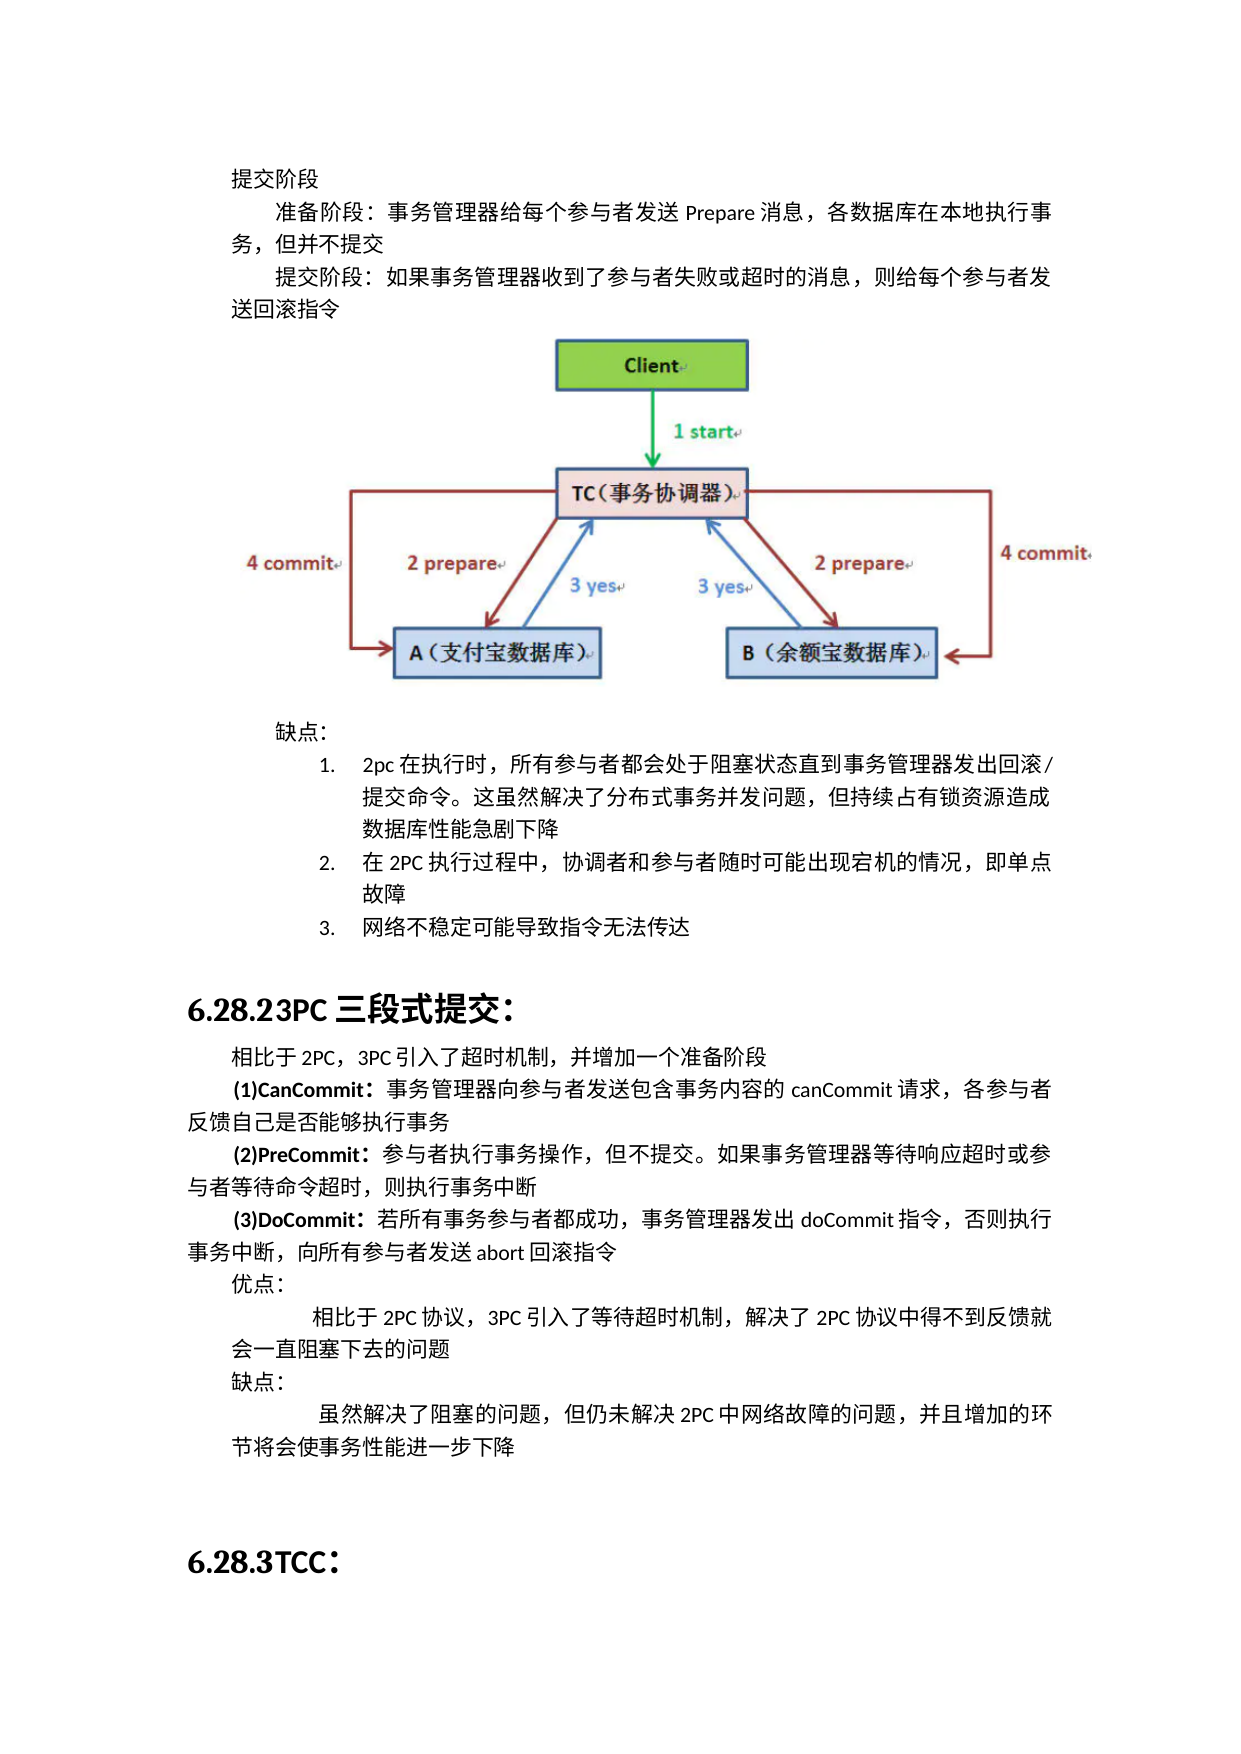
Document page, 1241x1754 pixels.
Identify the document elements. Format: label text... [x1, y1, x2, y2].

picture [231, 324, 1097, 687]
text 虽然解决了阻塞的问题，但仍未解决2PC中网络故障的问题，并且增加的环节将会使事务性能进一步下降 [231, 1397, 1053, 1462]
list 准备阶段：事务管理器给每个参与者发送Prepare消息，各数据库在本地执行事务，但并不提交 [231, 194, 1053, 259]
text 优点： [187, 1267, 1053, 1299]
list 提交阶段：如果事务管理器收到了参与者失败或超时的消息，则给每个参与者发送回滚指令 [231, 259, 1053, 324]
text 缺点： [187, 1364, 1053, 1397]
text TCC： [187, 1527, 1053, 1592]
text 3PC三段式提交： [187, 974, 1053, 1039]
list 在2PC执行过程中，协调者和参与者随时可能出现宕机的情况，即单点故障 [319, 844, 1053, 909]
text 相比于2PC协议，3PC引入了等待超时机制，解决了2PC协议中得不到反馈就会一直阻塞下去的问题 [231, 1299, 1053, 1364]
list 缺点： [231, 714, 1053, 747]
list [231, 162, 1053, 194]
text (3)DoCommit：若所有事务参与者都成功，事务管理器发出 doCommit指令，否则执行事务中断，向所有参与者发送abort回滚指令 [187, 1202, 1053, 1267]
text (2)PreCommit：参与者执行事务操作，但不提交。如果事务管理器等待响应超时或参与者等待命令超时，则执行事务中断 [187, 1137, 1053, 1202]
list 相比于2PC，3PC引入了超时机制，并增加一个准备阶段 [231, 1039, 1053, 1072]
list 网络不稳定可能导致指令无法传达 [319, 909, 1053, 942]
list 2pc在执行时，所有参与者都会处于阻塞状态直到事务管理器发出回滚/提交命令。这虽然解决了分布式事务并发问题，但持续占有锁资源造成数据库性能急剧下降 [319, 747, 1053, 844]
text (1)CanCommit：事务管理器向参与者发送包含事务内容的canCommit请求，各参与者反馈自己是否能够执行事务 [187, 1072, 1053, 1137]
